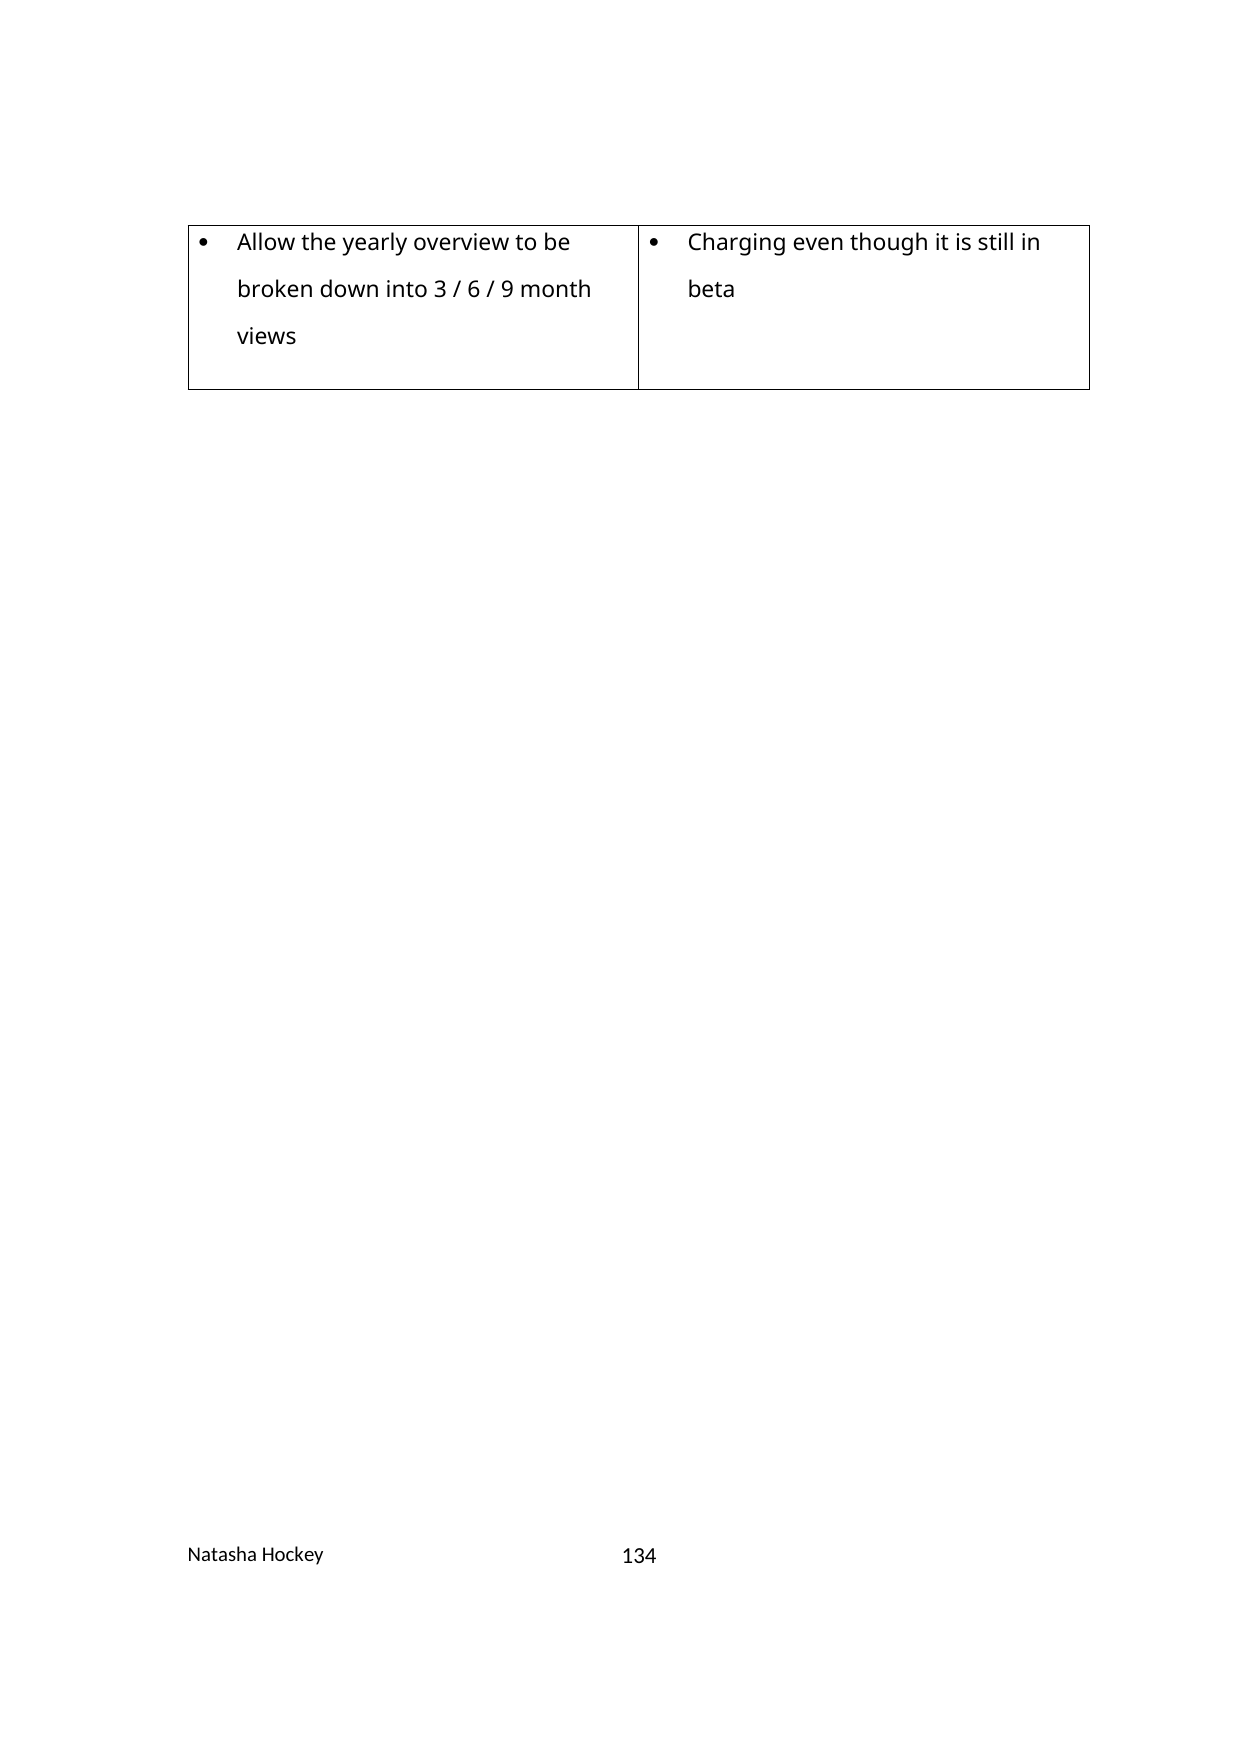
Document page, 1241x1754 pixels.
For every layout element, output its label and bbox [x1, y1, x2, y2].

table_cell [639, 226, 1089, 389]
table_cell [189, 226, 638, 389]
